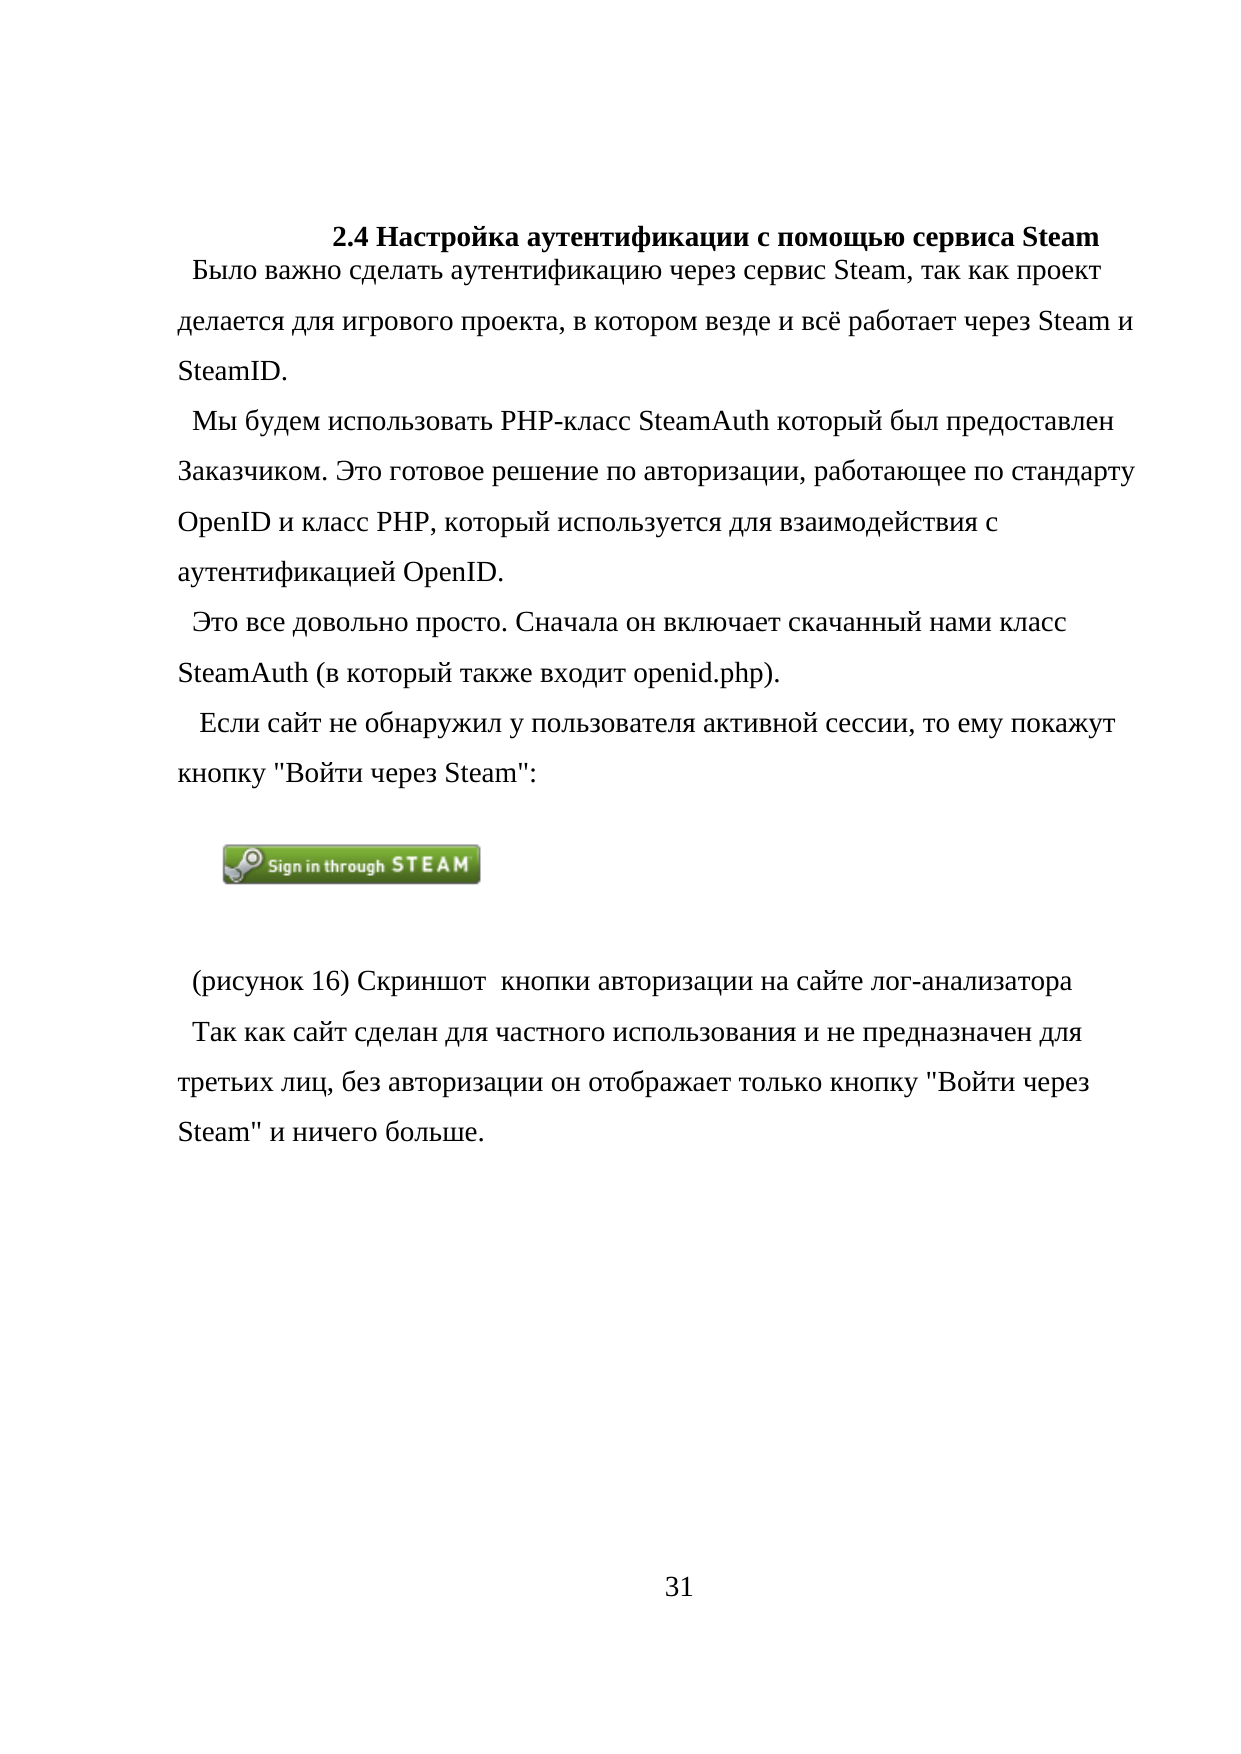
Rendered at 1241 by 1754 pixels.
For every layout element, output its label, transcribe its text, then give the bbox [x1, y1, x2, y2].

subtitle 2.4 Настройка аутентификации с помощью сервиса Steam [177, 219, 1181, 252]
text Это все довольно просто. Сначала он включает скачанный нами класс SteamAuth (в который также входит openid.php). [177, 604, 1181, 688]
text Мы будем использовать PHP-класс SteamAuth который был предоставлен Заказчиком. Это готовое решение по авторизации, работающее по стандарту OpenID и класс PHP, который используется для взаимодействия с аутентификацией OpenID. [177, 403, 1181, 588]
text Было важно сделать аутентификацию через сервис Steam, так как проект делается для игрового проекта, в котором везде и всё работает через Steam и SteamID. [177, 252, 1181, 386]
text Так как сайт сделан для частного использования и не предназначен для третьих лиц, без авторизации он отображает только кнопку "Войти через Steam" и ничего больше. [177, 1014, 1181, 1148]
picture [210, 831, 1006, 912]
text Если сайт не обнаружил у пользователя активной сессии, то ему покажут кнопку "Войти через Steam": [177, 705, 1181, 789]
